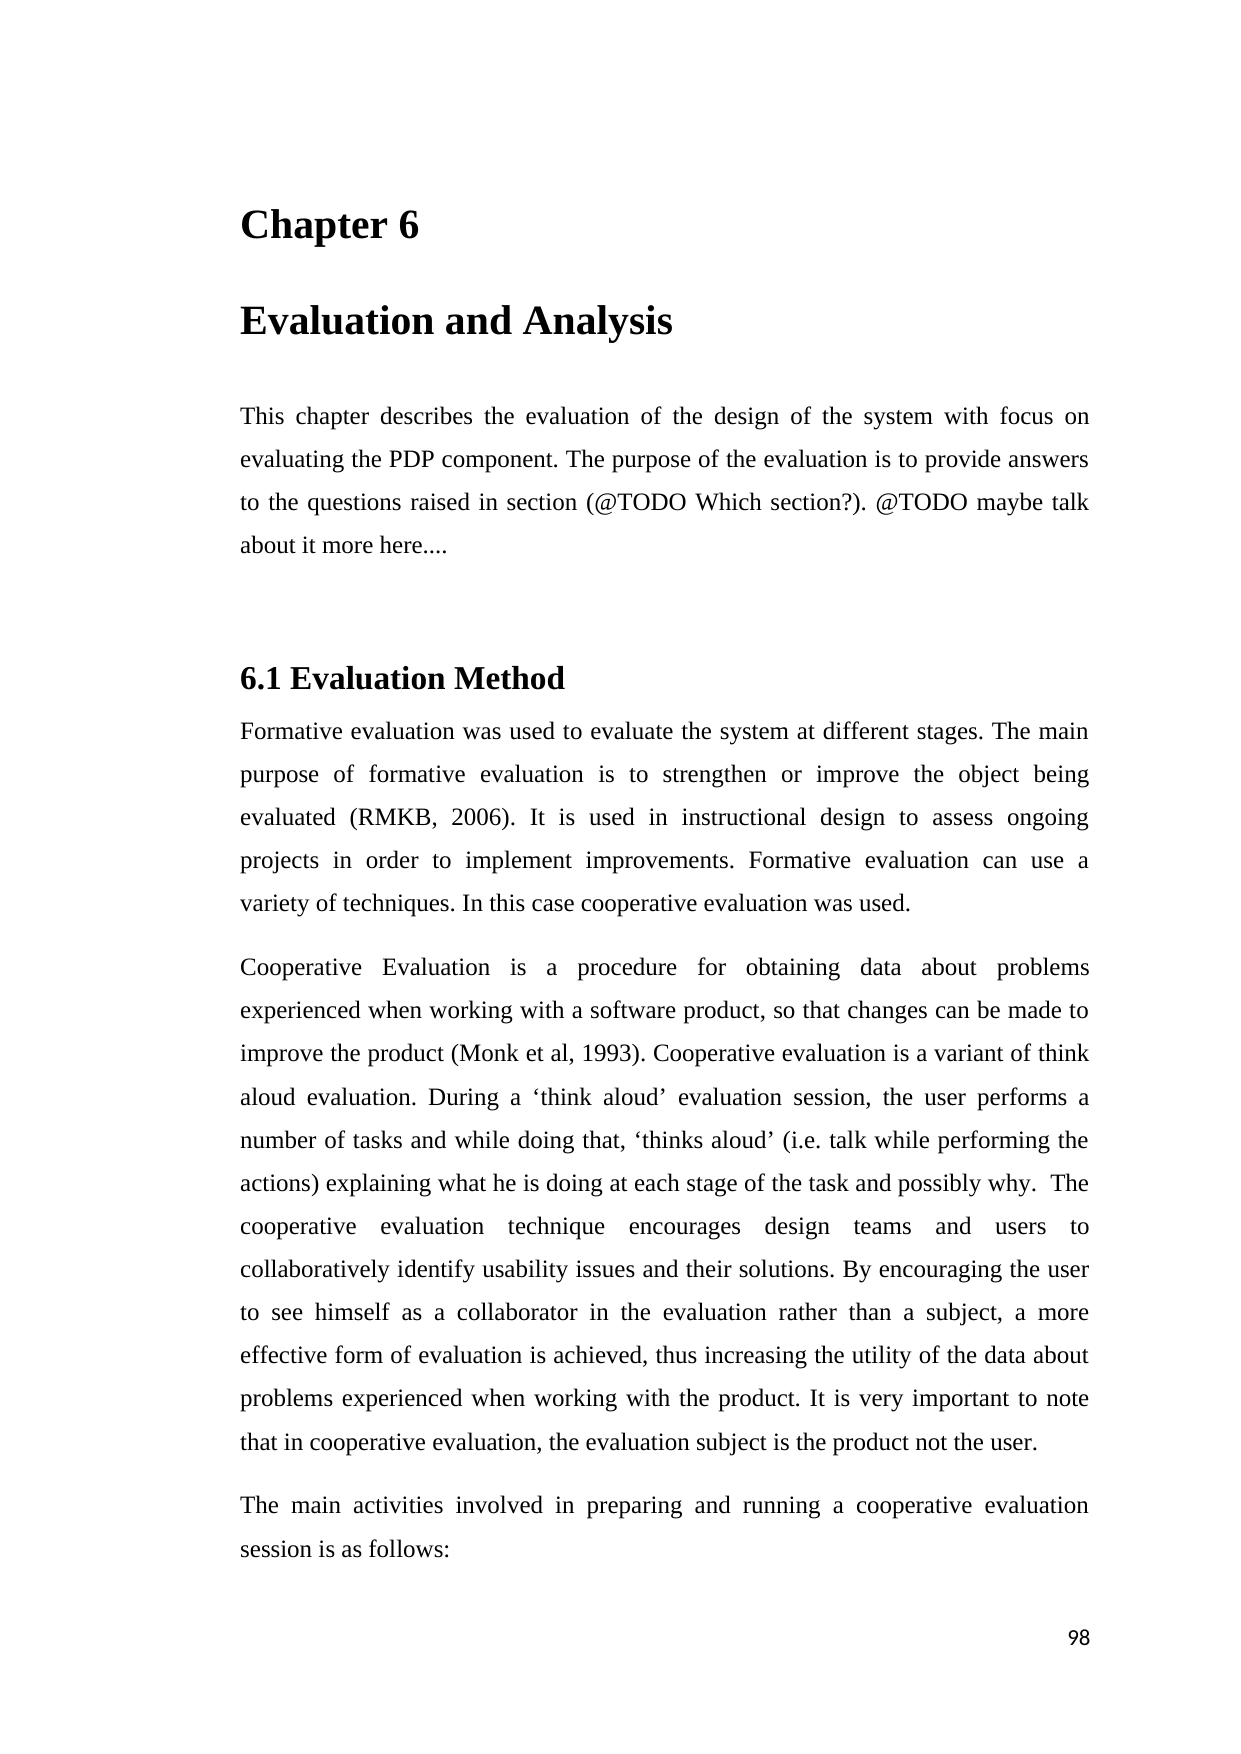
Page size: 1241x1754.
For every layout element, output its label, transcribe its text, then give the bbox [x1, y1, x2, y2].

subtitle Evaluation and Analysis [240, 200, 1090, 344]
text The main activities involved in preparing and running a cooperative evaluation session is as follows: [240, 1491, 1090, 1562]
text Formative evaluation was used to evaluate the system at different stages. The main purpose of formative evaluation is to strengthen or improve the object being evaluated (RMKB, 2006). It is used in instructional design to assess ongoing projects in order to implement improvements. Formative evaluation can use a variety of techniques. In this case cooperative evaluation was used. [240, 716, 1090, 917]
text Cooperative Evaluation is a procedure for obtaining data about problems experienced when working with a software product, so that changes can be made to improve the product (Monk et al, 1993). Cooperative evaluation is a variant of think aloud evaluation. During a ‘think aloud’ evaluation session, the user performs a number of tasks and while doing that, ‘thinks aloud’ (i.e. talk while performing the actions) explaining what he is doing at each stage of the task and possibly why. The cooperative evaluation technique encourages design teams and users to collaboratively identify usability issues and their solutions. By encouraging the user to see himself as a collaborator in the evaluation rather than a subject, a more effective form of evaluation is achieved, thus increasing the utility of the data about problems experienced when working with the product. It is very important to note that in cooperative evaluation, the evaluation subject is the product not the user. [240, 952, 1090, 1455]
subtitle 6.1 Evaluation Method [240, 658, 1090, 697]
text This chapter describes the evaluation of the design of the system with focus on evaluating the PDP component. The purpose of the evaluation is to provide answers to the questions raised in section (@TODO Which section?). @TODO maybe talk about it more here.... [240, 401, 1090, 559]
